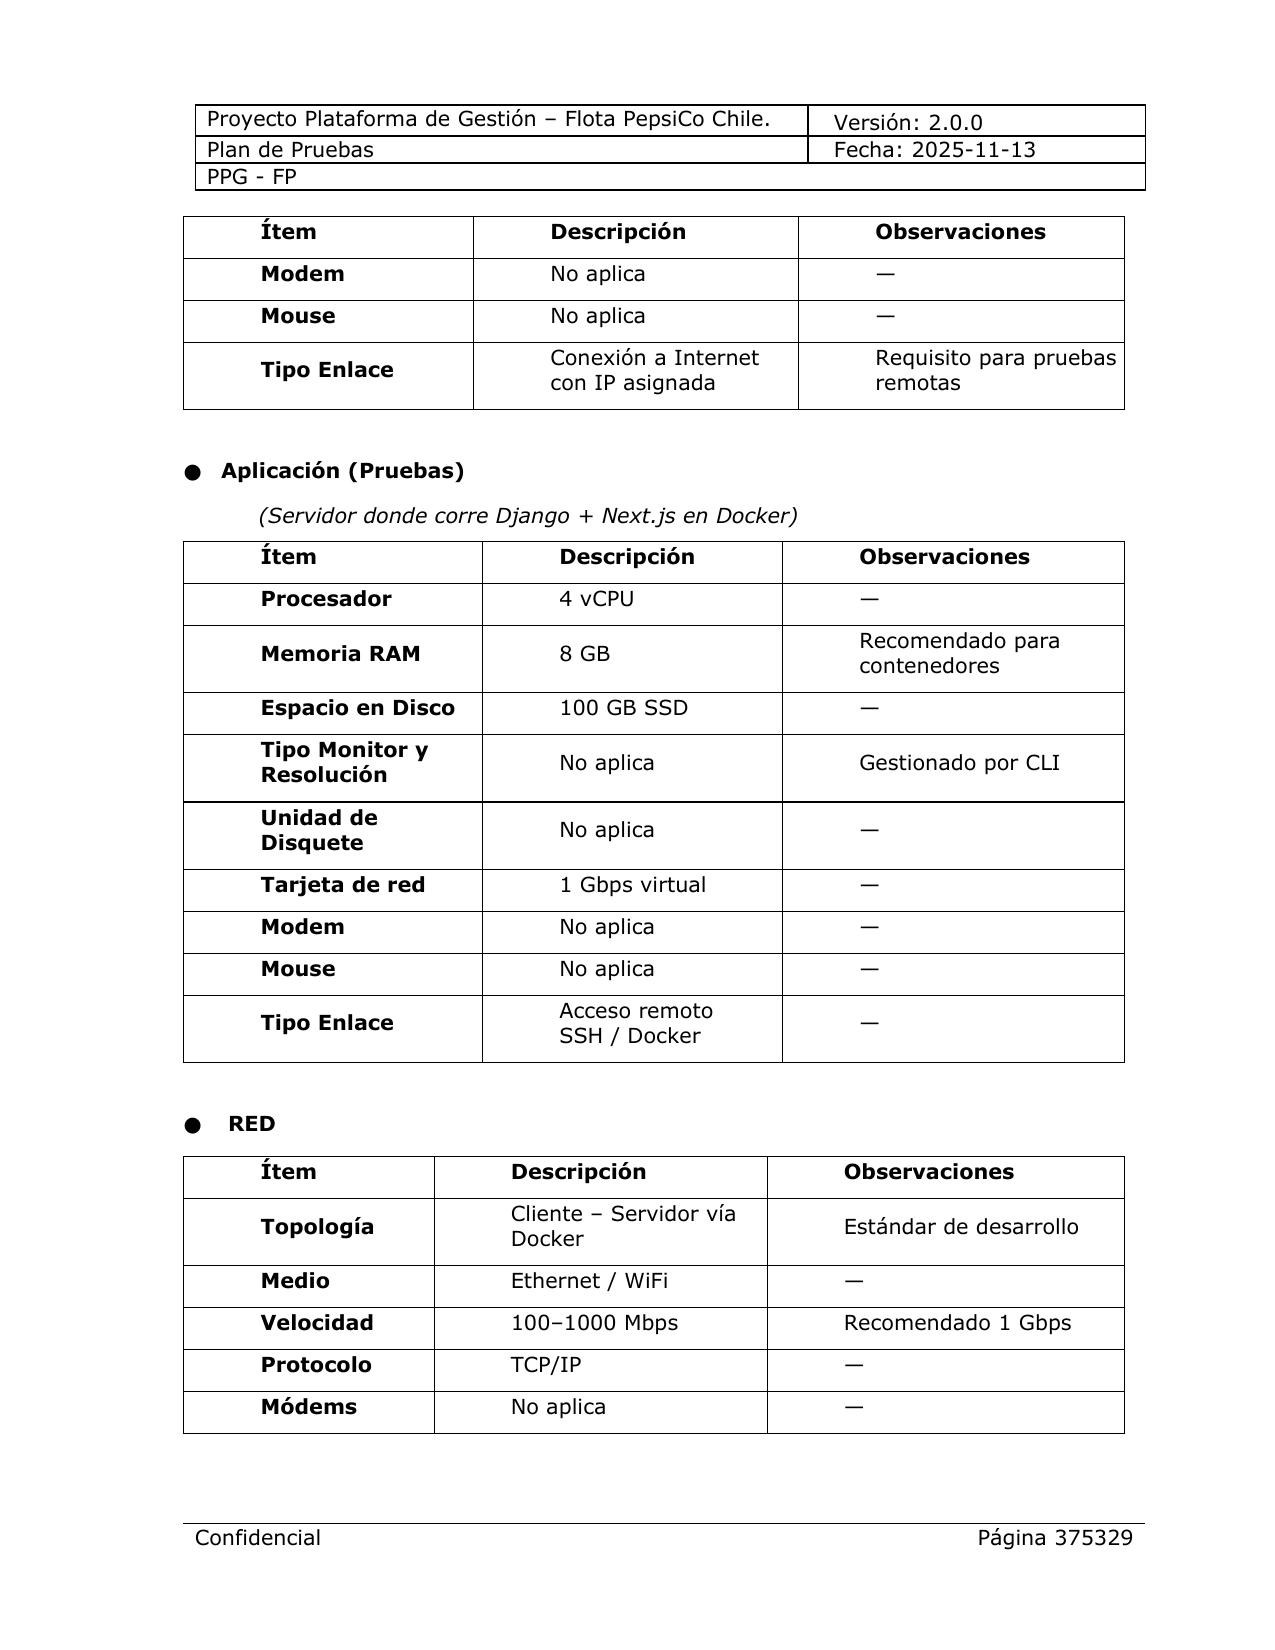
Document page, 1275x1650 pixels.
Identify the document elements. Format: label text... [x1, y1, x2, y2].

table_header Observaciones [768, 1157, 1124, 1198]
table_cell — [783, 954, 1124, 994]
table_cell Ethernet / WiFi [435, 1266, 767, 1307]
table_header Observaciones [799, 217, 1124, 258]
table_cell Conexión a Internet con IP asignada [474, 343, 798, 409]
table_cell Procesador [184, 584, 482, 625]
table_cell Tarjeta de red [184, 870, 482, 911]
table_cell No aplica [483, 735, 782, 801]
table_cell Velocidad [184, 1308, 434, 1349]
table_cell Tipo Enlace [184, 343, 473, 409]
table_cell No aplica [474, 259, 798, 300]
table_cell Estándar de desarrollo [768, 1199, 1124, 1265]
table_cell — [783, 996, 1124, 1062]
table_cell 100 GB SSD [483, 693, 782, 734]
table_cell TCP/IP [435, 1350, 767, 1391]
table_cell Tipo Monitor y Resolución [184, 735, 482, 801]
table_cell — [783, 584, 1124, 625]
table_cell No aplica [474, 301, 798, 342]
table_cell Modem [184, 912, 482, 953]
table_header Descripción [483, 542, 782, 583]
table_cell 8 GB [483, 626, 782, 692]
table_cell Topología [184, 1199, 434, 1265]
table_cell 1 Gbps virtual [483, 870, 782, 911]
list RED [183, 1101, 1125, 1143]
table_cell Mouse [184, 301, 473, 342]
table_cell Recomendado para contenedores [783, 626, 1124, 692]
table_header Descripción [474, 217, 798, 258]
text (Servidor donde corre Django + Next.js en Docker) [258, 503, 1125, 528]
table_cell 100–1000 Mbps [435, 1308, 767, 1349]
table_cell No aplica [435, 1392, 767, 1433]
table_cell Medio [184, 1266, 434, 1307]
list Aplicación (Pruebas) [183, 448, 1125, 491]
table_cell Protocolo [184, 1350, 434, 1391]
table_header Ítem [184, 542, 482, 583]
table_cell Unidad de Disquete [184, 803, 482, 869]
table_cell Modem [184, 259, 473, 300]
table_cell No aplica [483, 954, 782, 994]
table_cell Mouse [184, 954, 482, 994]
table_cell — [799, 301, 1124, 342]
table_header Ítem [184, 217, 473, 258]
table_cell Memoria RAM [184, 626, 482, 692]
table_cell — [783, 870, 1124, 911]
table_cell — [783, 693, 1124, 734]
table_cell — [783, 803, 1124, 869]
table_cell — [768, 1350, 1124, 1391]
table_cell No aplica [483, 912, 782, 953]
table_cell Requisito para pruebas remotas [799, 343, 1124, 409]
table_cell Tipo Enlace [184, 996, 482, 1062]
table_header Descripción [435, 1157, 767, 1198]
table_cell No aplica [483, 803, 782, 869]
table_cell — [783, 912, 1124, 953]
table_cell — [768, 1392, 1124, 1433]
table_header Observaciones [783, 542, 1124, 583]
table_cell Acceso remoto SSH / Docker [483, 996, 782, 1062]
table_cell Gestionado por CLI [783, 735, 1124, 801]
table_header Ítem [184, 1157, 434, 1198]
table_cell Recomendado 1 Gbps [768, 1308, 1124, 1349]
table_cell Módems [184, 1392, 434, 1433]
table_cell — [768, 1266, 1124, 1307]
table_cell Cliente – Servidor vía Docker [435, 1199, 767, 1265]
table_cell 4 vCPU [483, 584, 782, 625]
table_cell — [799, 259, 1124, 300]
table_cell Espacio en Disco [184, 693, 482, 734]
